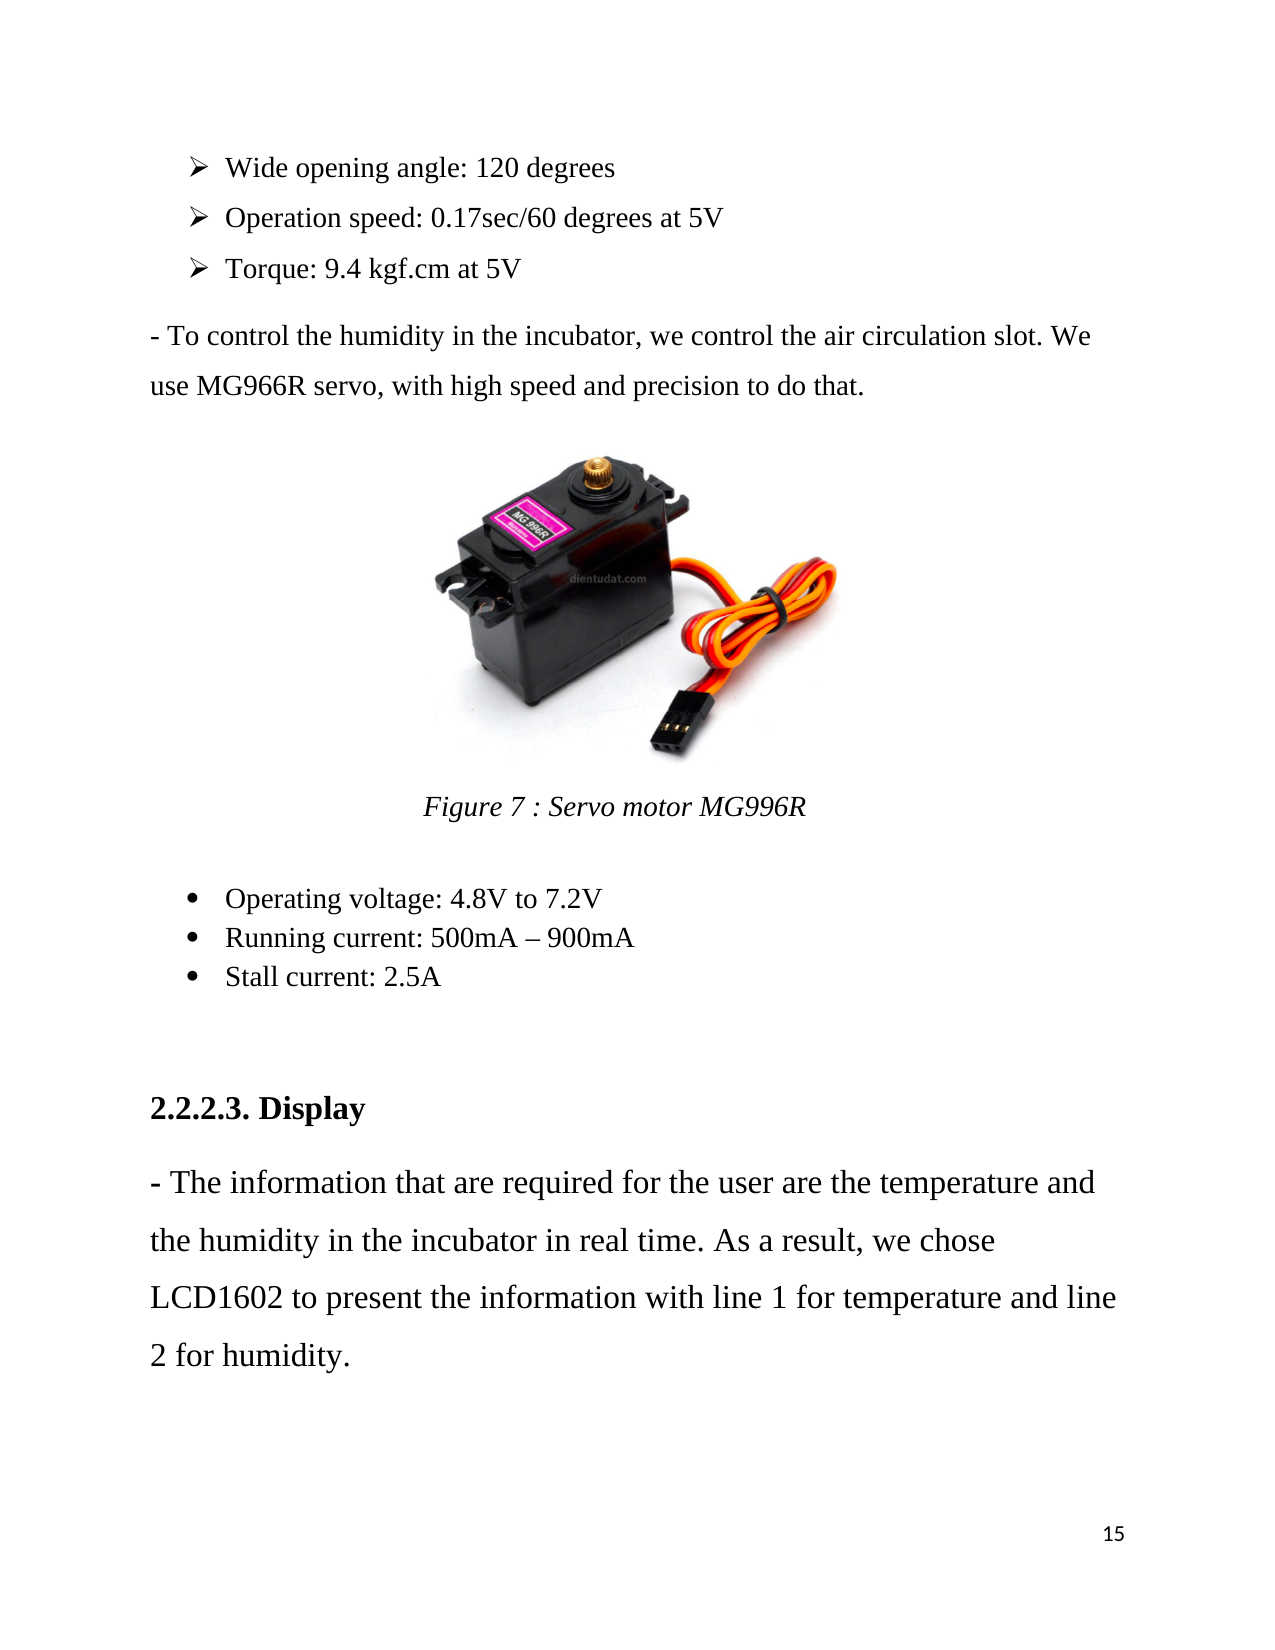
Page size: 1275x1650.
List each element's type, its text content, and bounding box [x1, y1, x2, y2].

list Operating voltage: 4.8V to 7.2V [187, 882, 1125, 915]
list Torque: 9.4 kgf.cm at 5V [187, 251, 1125, 284]
text - The information that are required for the user are the temperature and the humidity in the incubator in real time. As a result, we chose LCD1602 to present the information with line 1 for temperature and line 2 for humidity. [150, 1163, 1125, 1373]
text - To control the humidity in the incubator, we control the air circulation slot. We use MG966R servo, with high speed and precision to do that. [150, 318, 1125, 402]
picture [427, 435, 848, 767]
text 2.2.2.3. Display [150, 1088, 1125, 1127]
list Operation speed: 0.17sec/60 degrees at 5V [187, 200, 1125, 234]
list Wide opening angle: 120 degrees [187, 150, 1125, 184]
list Stall current: 2.5A [187, 959, 1125, 993]
list Running current: 500mA – 900mA [187, 920, 1125, 954]
